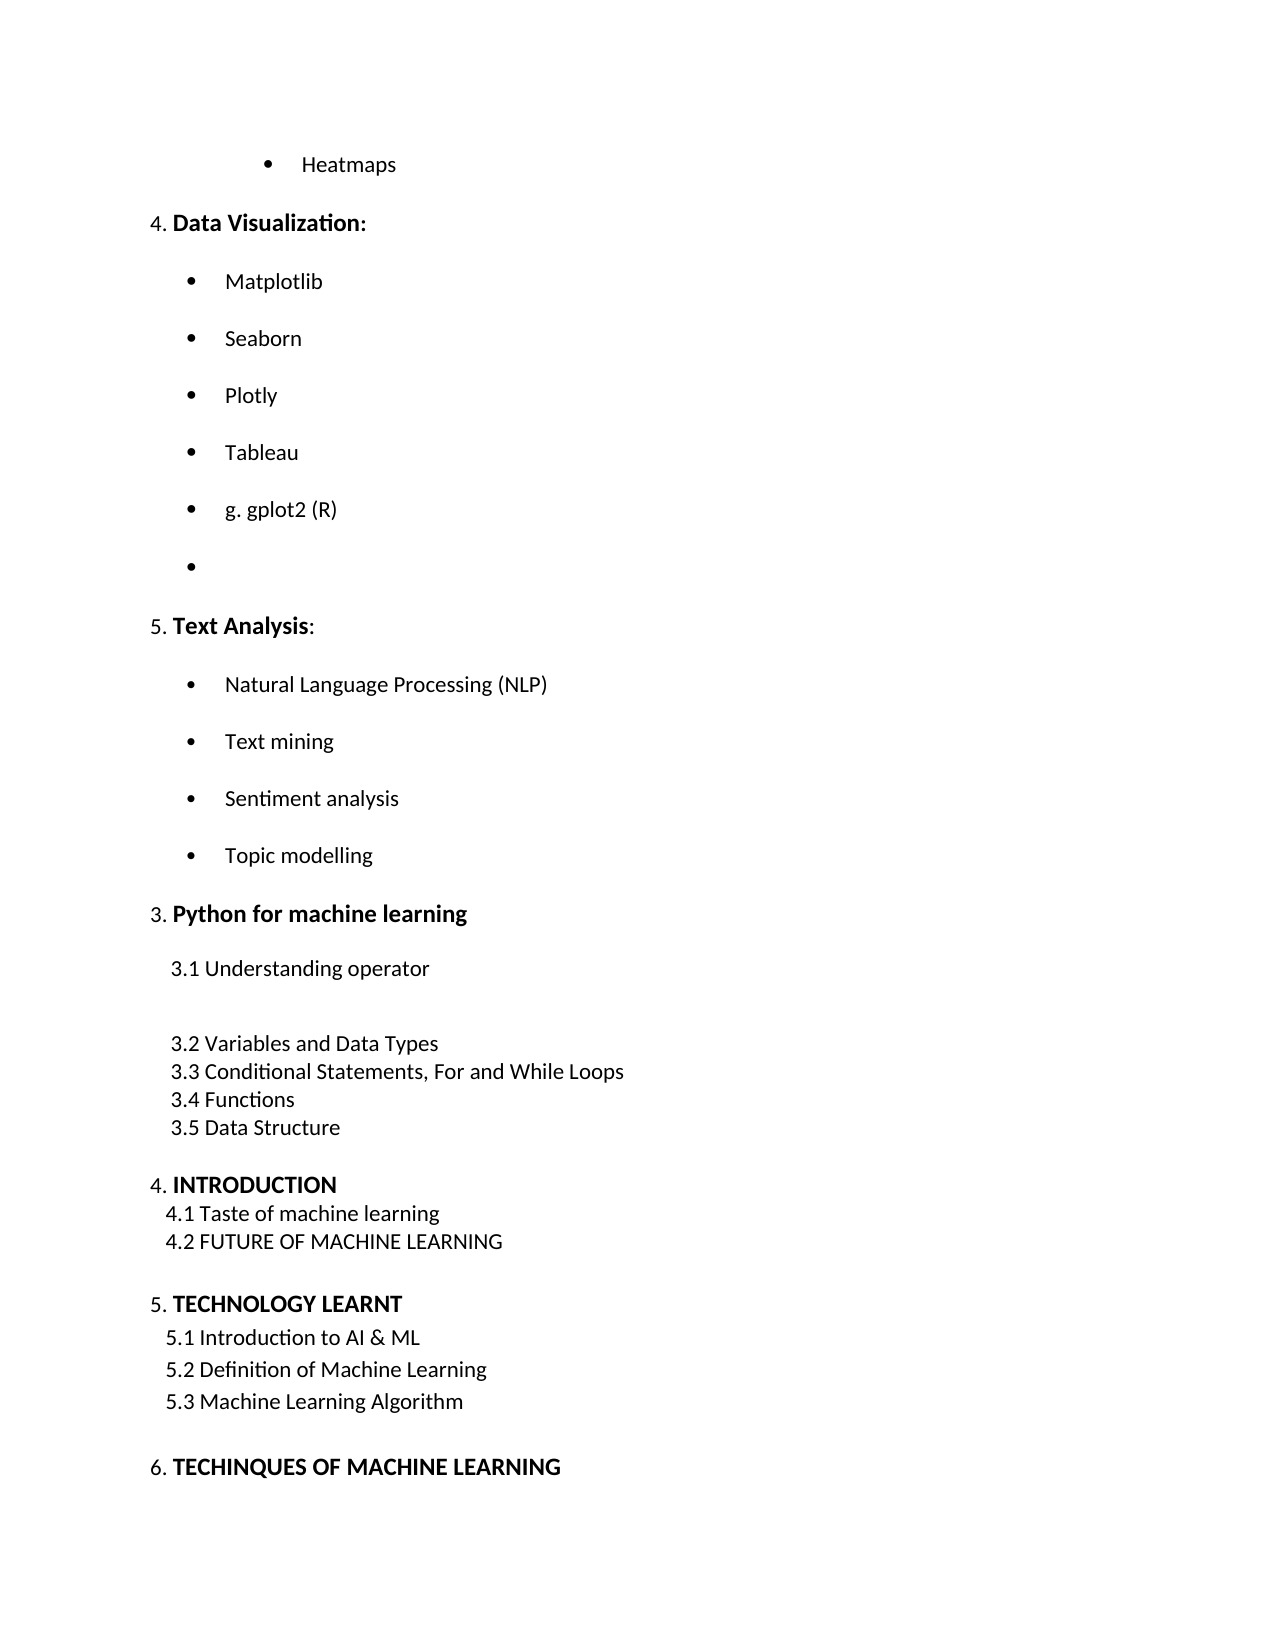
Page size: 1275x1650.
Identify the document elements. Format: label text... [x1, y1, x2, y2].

text 5.2 Definition of Machine Learning [150, 1355, 1125, 1383]
text 3.3 Conditional Statements, For and While Loops [150, 1057, 1125, 1085]
list Matplotlib [187, 267, 1125, 295]
list g. gplot2 (R) [187, 496, 1125, 524]
list Plotly [187, 381, 1125, 409]
list Natural Language Processing (NLP) [187, 670, 1125, 698]
text 5. TECHNOLOGY LEARNT [150, 1288, 1125, 1318]
text 4.1 Taste of machine learning [150, 1199, 1125, 1227]
list Seaborn [187, 324, 1125, 352]
text 5.1 Introduction to AI & ML [150, 1323, 1125, 1351]
list Tableau [187, 438, 1125, 466]
text 4.2 FUTURE OF MACHINE LEARNING [150, 1227, 1125, 1256]
text 4. Data Visualization: [150, 207, 1125, 238]
text 3.5 Data Structure [150, 1113, 1125, 1141]
text 3.4 Functions [150, 1085, 1125, 1113]
text 3.2 Variables and Data Types [150, 1029, 1125, 1057]
list Heatmaps [264, 150, 1125, 178]
list Text mining [187, 727, 1125, 755]
list Sentiment analysis [187, 784, 1125, 812]
text 6. TECHINQUES OF MACHINE LEARNING [150, 1451, 1125, 1482]
text 5.3 Machine Learning Algorithm [150, 1387, 1125, 1415]
text 3. Python for machine learning [150, 898, 1125, 929]
text 4. INTRODUCTION [150, 1169, 1125, 1199]
list Topic modelling [187, 841, 1125, 869]
text 5. Text Analysis: [150, 610, 1125, 641]
text 3.1 Understanding operator [150, 954, 1125, 982]
